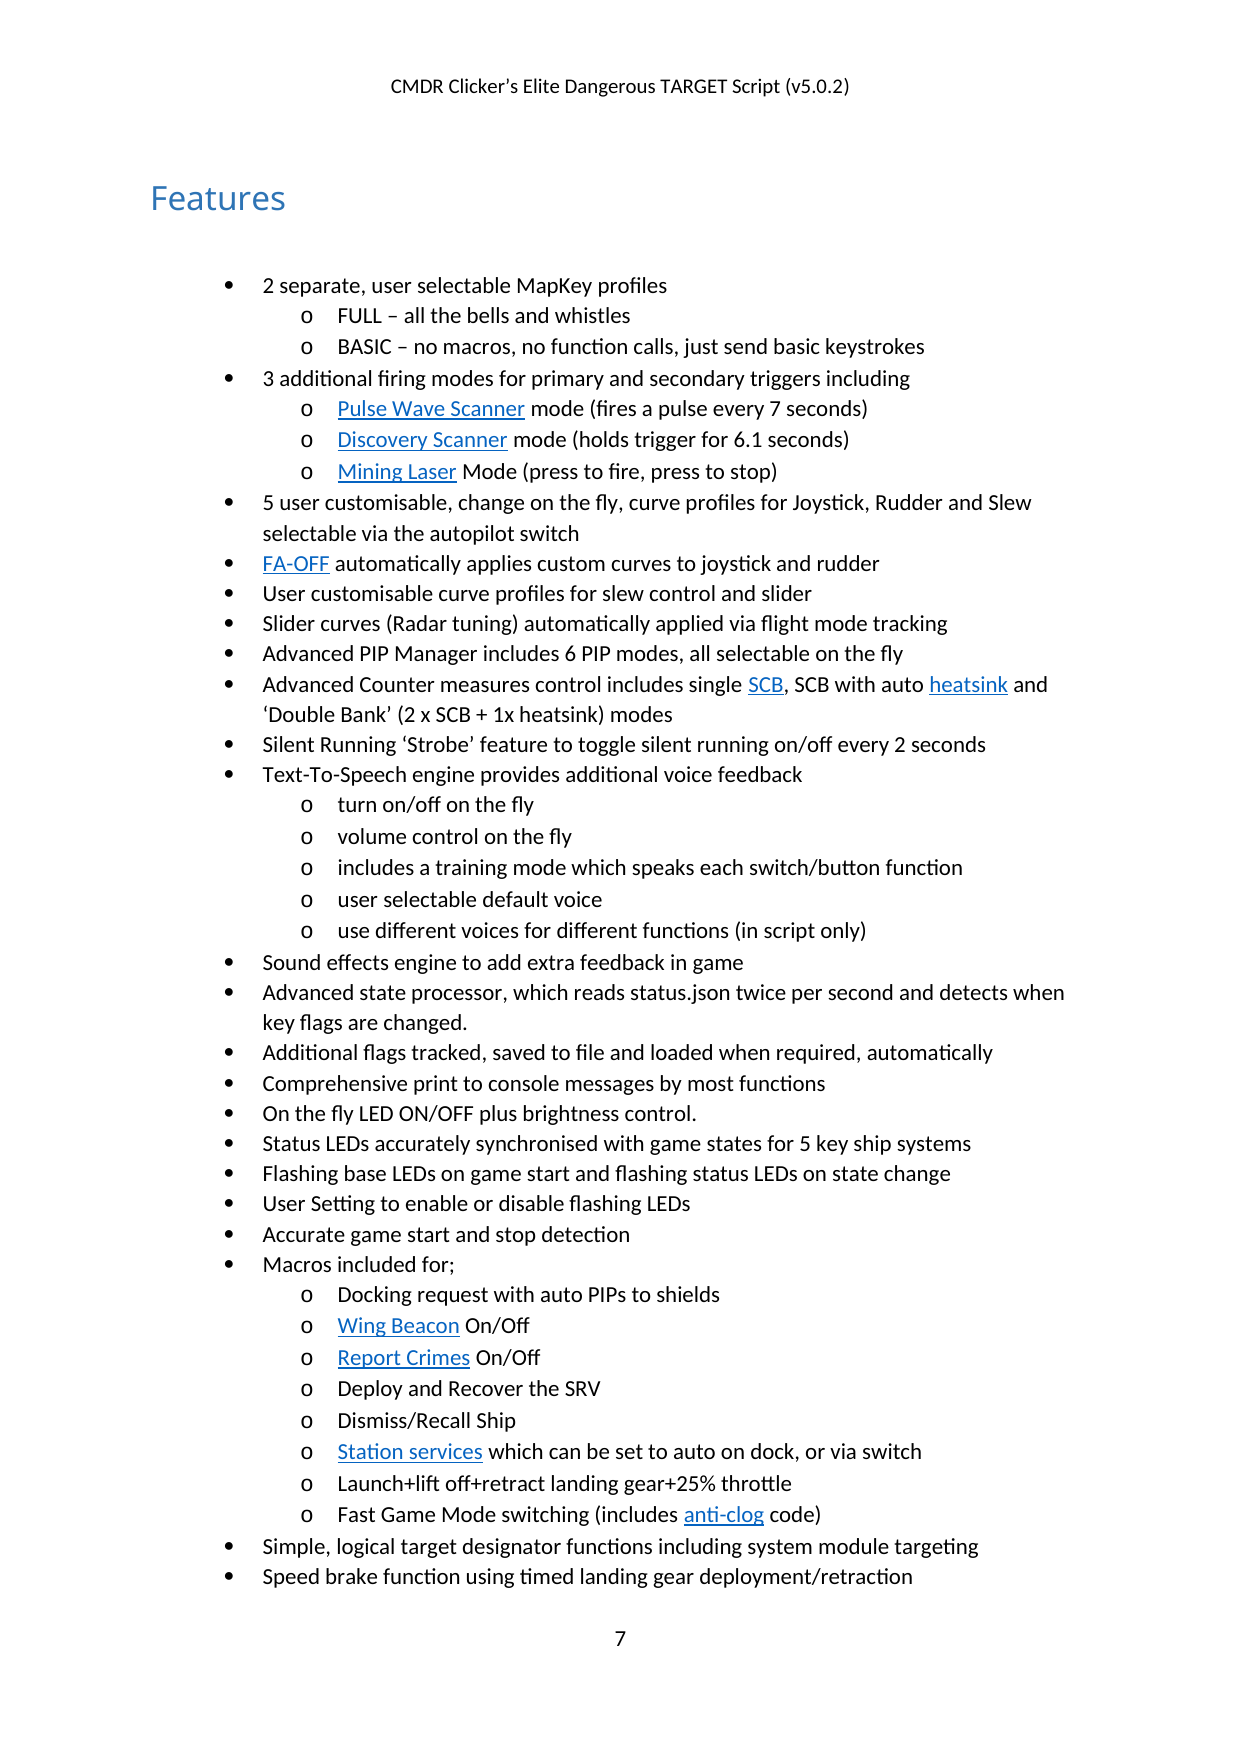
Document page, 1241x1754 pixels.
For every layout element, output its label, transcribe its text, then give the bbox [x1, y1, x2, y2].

list FA-OFF automatically applies custom curves to joystick and rudder [225, 549, 1090, 577]
list 5 user customisable, change on the fly, curve profiles for Joystick, Rudder and Slew selectable via the autopilot switch [225, 488, 1090, 547]
list BASIC – no macros, no function calls, just send basic keystrokes [300, 332, 1090, 362]
list Status LEDs accurately synchronised with game states for 5 key ship systems [225, 1129, 1090, 1157]
list Dismiss/Recall Ship [300, 1406, 1090, 1435]
list Accurate game start and stop detection [225, 1220, 1090, 1248]
list Silent Running ‘Strobe’ feature to toggle silent running on/off every 2 seconds [225, 730, 1090, 758]
list Macros included for; [225, 1250, 1090, 1278]
list includes a training mode which speaks each switch/button function [300, 853, 1090, 883]
list Advanced Counter measures control includes single SCB, SCB with auto heatsink and ‘Double Bank’ (2 x SCB + 1x heatsink) modes [225, 670, 1090, 728]
list Slider curves (Radar tuning) automatically applied via flight mode tracking [225, 609, 1090, 637]
list User customisable curve profiles for slew control and slider [225, 579, 1090, 607]
list Additional flags tracked, saved to file and loaded when required, automatically [225, 1038, 1090, 1067]
list Report Crimes On/Off [300, 1343, 1090, 1372]
list FULL – all the bells and whistles [300, 301, 1090, 330]
list Advanced state processor, which reads status.json twice per second and detects when key flags are changed. [225, 978, 1090, 1036]
list Discovery Scanner mode (holds trigger for 6.1 seconds) [300, 426, 1090, 455]
list User Setting to enable or disable flashing LEDs [225, 1189, 1090, 1218]
list Advanced PIP Manager includes 6 PIP modes, all selectable on the fly [225, 639, 1090, 668]
subtitle Features [150, 175, 1090, 220]
list Simple, logical target designator functions including system module targeting [225, 1532, 1090, 1560]
list Pulse Wave Scanner mode (fires a pulse every 7 seconds) [300, 394, 1090, 423]
list Docking request with auto PIPs to shields [300, 1280, 1090, 1309]
list On the fly LED ON/OFF plus brightness control. [225, 1099, 1090, 1127]
list Deploy and Recover the SRV [300, 1374, 1090, 1404]
list Fast Game Mode switching (includes anti-clog code) [300, 1500, 1090, 1529]
list Launch+lift off+retract landing gear+25% throttle [300, 1469, 1090, 1498]
list Station services which can be set to auto on dock, or via switch [300, 1437, 1090, 1467]
list turn on/off on the fly [300, 791, 1090, 820]
list user selectable default voice [300, 885, 1090, 914]
list Comprehensive print to console messages by most functions [225, 1069, 1090, 1097]
list volume control on the fly [300, 822, 1090, 851]
list Wing Beacon On/Off [300, 1312, 1090, 1341]
list Flashing base LEDs on game start and flashing status LEDs on state change [225, 1159, 1090, 1187]
list use different voices for different functions (in script only) [300, 916, 1090, 946]
list 2 separate, user selectable MapKey profiles [225, 271, 1090, 299]
list Sound effects engine to add extra feedback in game [225, 948, 1090, 976]
list Speed brake function using timed landing gear deployment/retraction [225, 1562, 1090, 1590]
list 3 additional firing modes for primary and secondary triggers including [225, 364, 1090, 392]
list Mining Laser Mode (press to fire, press to stop) [300, 457, 1090, 486]
list Text-To-Speech engine provides additional voice feedback [225, 760, 1090, 788]
